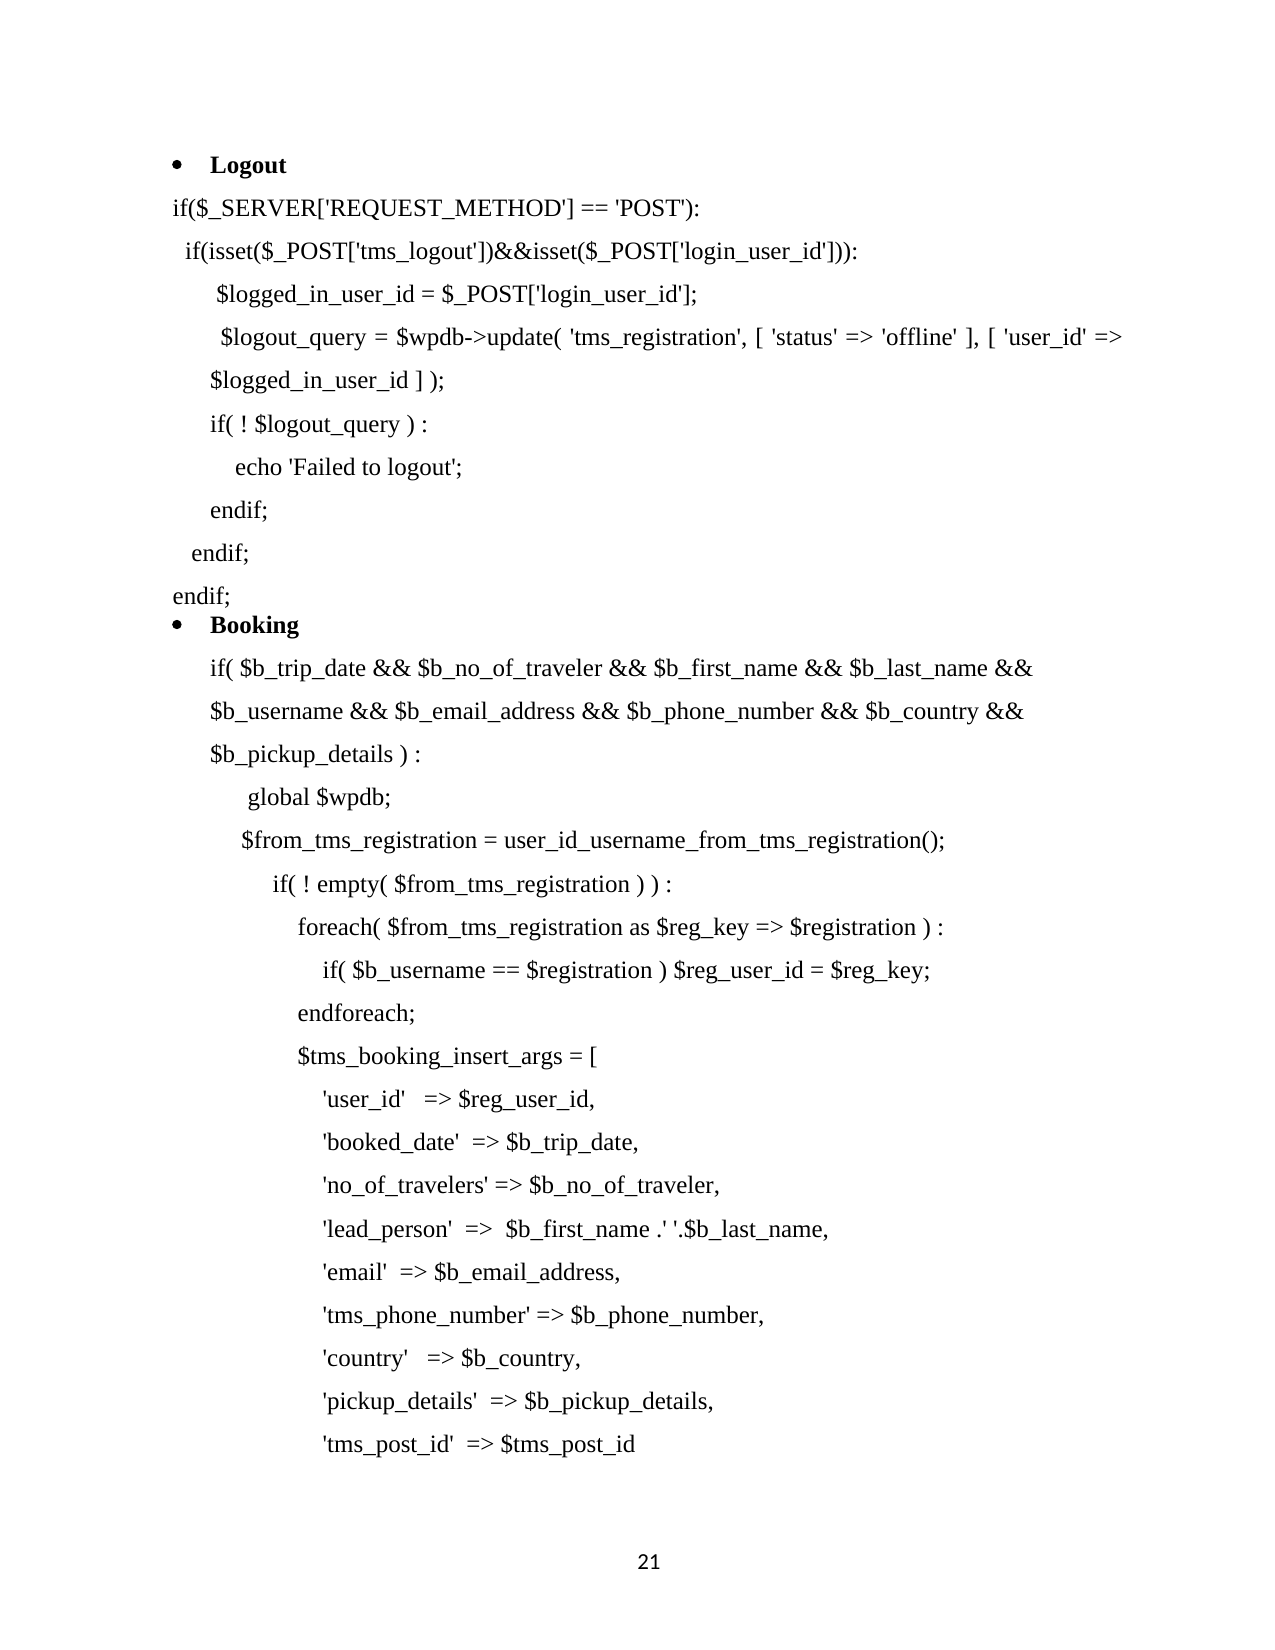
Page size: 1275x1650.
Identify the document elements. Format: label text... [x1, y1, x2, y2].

list if( $b_username == $registration ) $reg_user_id = $reg_key; [210, 955, 1125, 984]
list if(isset($_POST['tms_logout'])&&isset($_POST['login_user_id'])): [172, 236, 1125, 265]
list endif; [172, 538, 1125, 567]
list $tms_booking_insert_args = [ [210, 1041, 1125, 1070]
list if( $b_trip_date && $b_no_of_traveler && $b_first_name && $b_last_name && $b_username && $b_email_address && $b_phone_number && $b_country && $b_pickup_details ) : [210, 653, 1125, 768]
list endif; [172, 581, 1125, 610]
list 'no_of_travelers' => $b_no_of_traveler, [210, 1171, 1125, 1199]
list 'email' => $b_email_address, [210, 1257, 1125, 1286]
list Booking [172, 610, 1125, 639]
list 'tms_post_id' => $tms_post_id [210, 1429, 1125, 1458]
list $logout_query = $wpdb->update( 'tms_registration', [ 'status' => 'offline' ], [ 'user_id' => $logged_in_user_id ] ); [172, 322, 1125, 394]
list 'pickup_details' => $b_pickup_details, [210, 1386, 1125, 1415]
list 'user_id' => $reg_user_id, [210, 1084, 1125, 1113]
list echo 'Failed to logout'; [172, 452, 1125, 481]
list 'booked_date' => $b_trip_date, [210, 1127, 1125, 1156]
list 'lead_person' => $b_first_name .' '.$b_last_name, [210, 1214, 1125, 1242]
list if( ! empty( $from_tms_registration ) ) : [210, 869, 1125, 897]
list foreach( $from_tms_registration as $reg_key => $registration ) : [210, 912, 1125, 941]
list Logout [172, 150, 1125, 179]
list global $wpdb; [210, 782, 1125, 811]
list if( ! $logout_query ) : [172, 409, 1125, 437]
list if($_SERVER['REQUEST_METHOD'] == 'POST'): [172, 193, 1125, 222]
list 'country' => $b_country, [210, 1343, 1125, 1372]
list 'tms_phone_number' => $b_phone_number, [210, 1300, 1125, 1329]
list endif; [172, 495, 1125, 524]
list $logged_in_user_id = $_POST['login_user_id']; [172, 279, 1125, 308]
list endforeach; [210, 998, 1125, 1027]
list $from_tms_registration = user_id_username_from_tms_registration(); [210, 826, 1125, 854]
